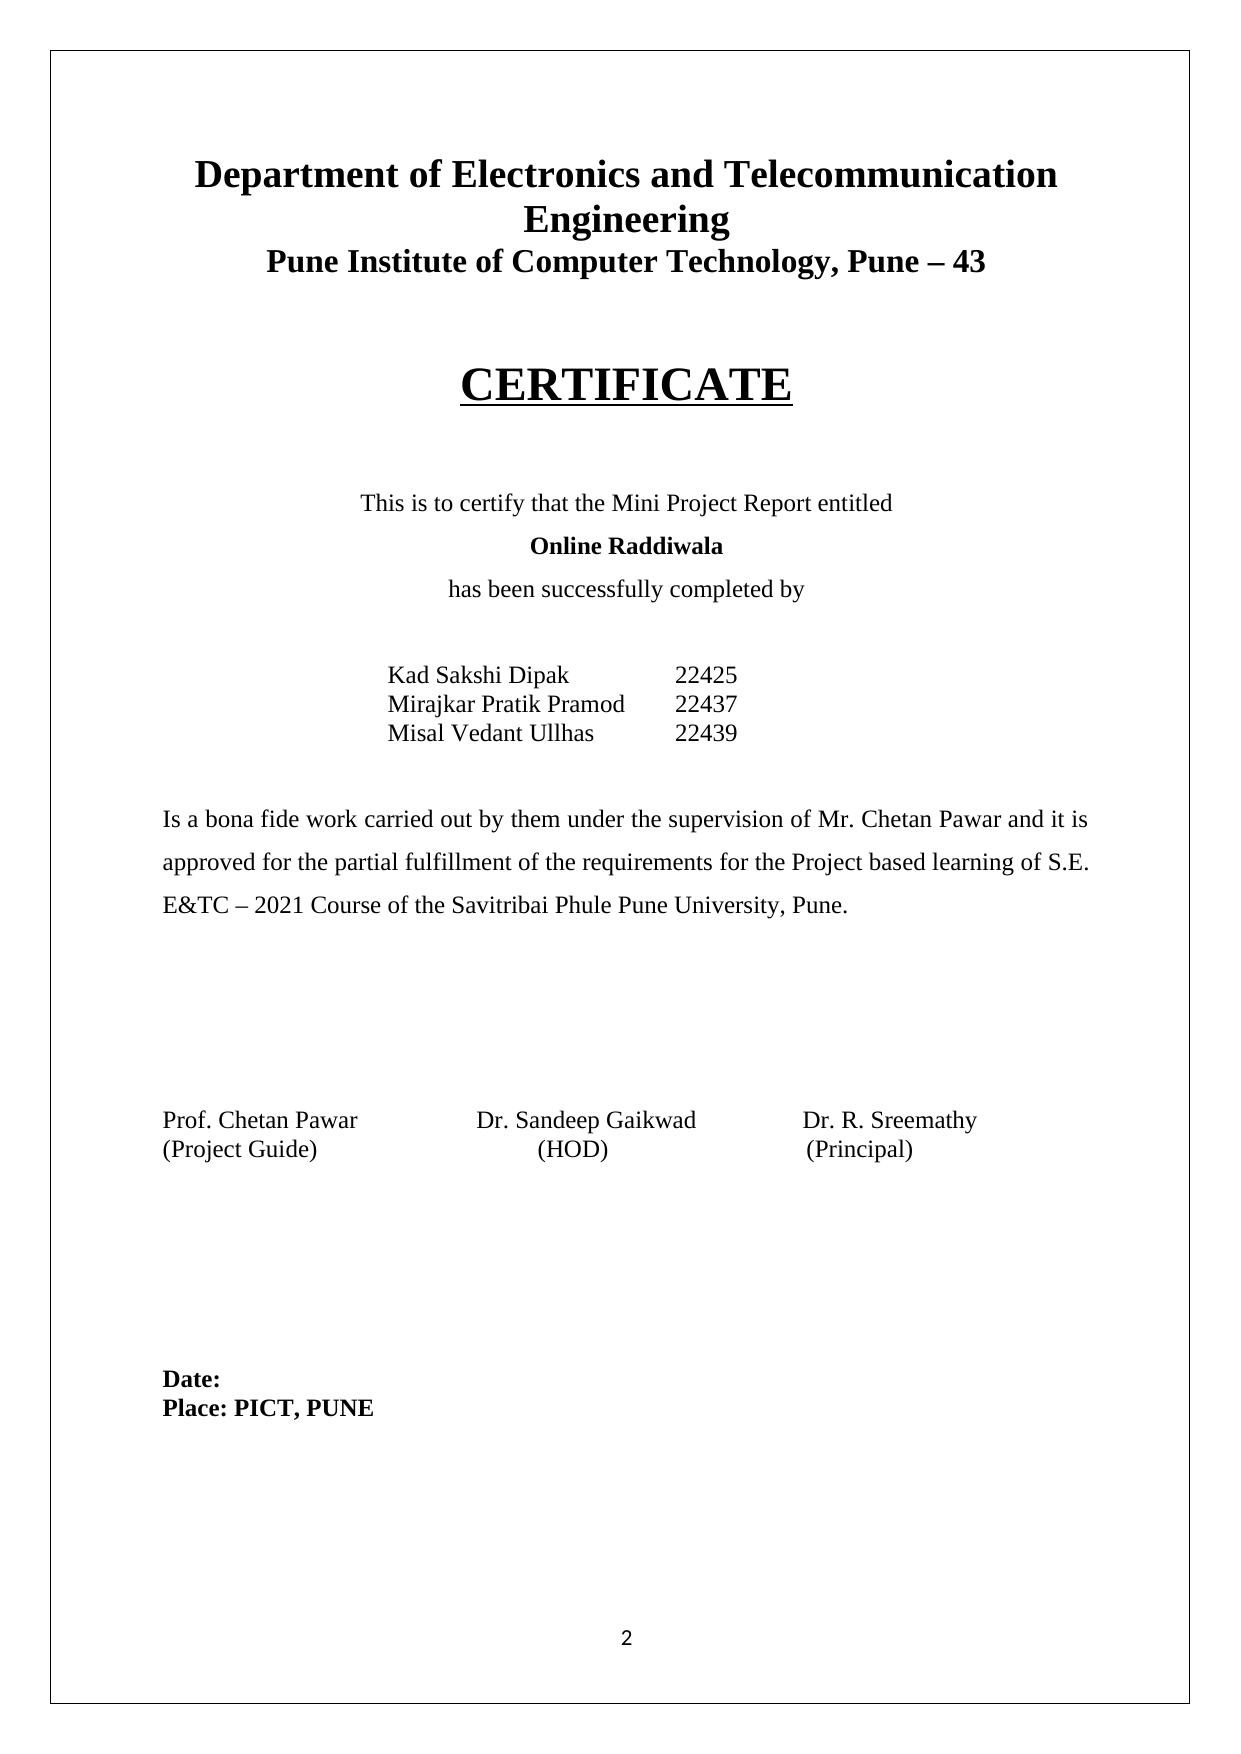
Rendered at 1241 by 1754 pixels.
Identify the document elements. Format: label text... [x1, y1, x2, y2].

text Online Raddiwala [162, 531, 1090, 560]
text (Project Guide) (HOD) (Principal) [162, 1134, 1090, 1163]
text Mirajkar Pratik Pramod 22437 [312, 689, 1090, 718]
text Misal Vedant Ullhas 22439 [162, 718, 1090, 747]
text Is a bona fide work carried out by them under the supervision of Mr. Chetan Pawar and it is approved for the partial fulfillment of the requirements for the Project based learning of S.E. E&TC – 2021 Course of the Savitribai Phule Pune University, Pune. [162, 804, 1090, 919]
text CERTIFICATE [162, 356, 1090, 411]
text Date: [162, 1364, 1090, 1393]
text Prof. Chetan Pawar Dr. Sandeep Gaikwad Dr. R. Sreemathy [162, 1105, 1090, 1134]
text Kad Sakshi Dipak 22425 [312, 660, 1090, 689]
text Place: PICT, PUNE [162, 1393, 1090, 1421]
text Department of Electronics and Telecommunication Engineering [162, 150, 1090, 241]
text Pune Institute of Computer Technology, Pune – 43 [162, 241, 1090, 279]
text has been successfully completed by [162, 574, 1090, 603]
text This is to certify that the Mini Project Report entitled [162, 488, 1090, 517]
